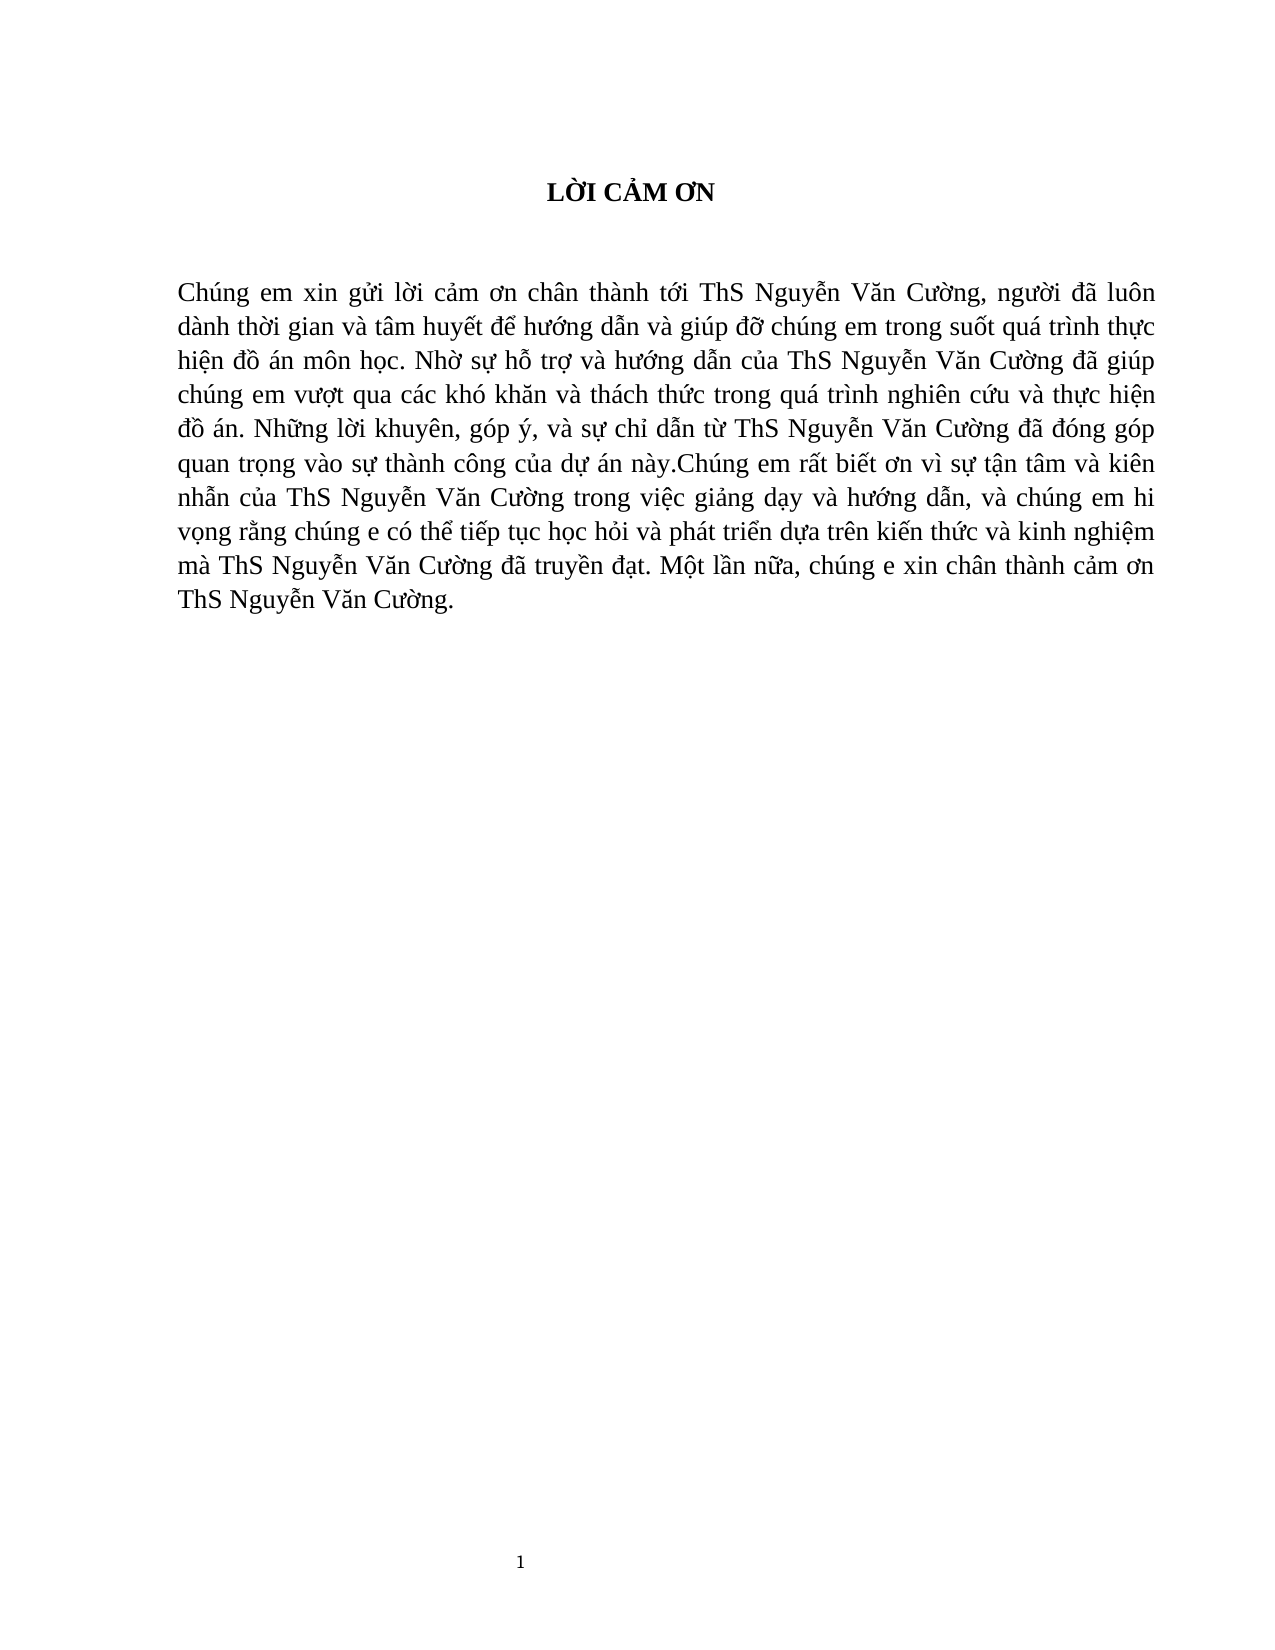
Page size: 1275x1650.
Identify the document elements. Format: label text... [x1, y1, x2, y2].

text Chúng em xin gửi lời cảm ơn chân thành tới ThS Nguyễn Văn Cường, người đã luôn dành thời gian và tâm huyết để hướng dẫn và giúp đỡ chúng em trong suốt quá trình thực hiện đồ án môn học. Nhờ sự hỗ trợ và hướng dẫn của ThS Nguyễn Văn Cường đã giúp chúng em vượt qua các khó khăn và thách thức trong quá trình nghiên cứu và thực hiện đồ án. Những lời khuyên, góp ý, và sự chỉ dẫn từ ThS Nguyễn Văn Cường đã đóng góp quan trọng vào sự thành công của dự án này.Chúng em rất biết ơn vì sự tận tâm và kiên nhẫn của ThS Nguyễn Văn Cường trong việc giảng dạy và hướng dẫn, và chúng em hi vọng rằng chúng e có thể tiếp tục học hỏi và phát triển dựa trên kiến thức và kinh nghiệm mà ThS Nguyễn Văn Cường đã truyền đạt. Một lần nữa, chúng e xin chân thành cảm ơn ThS Nguyễn Văn Cường. [177, 276, 1157, 614]
subtitle LỜI CẢM ƠN [547, 176, 1157, 207]
